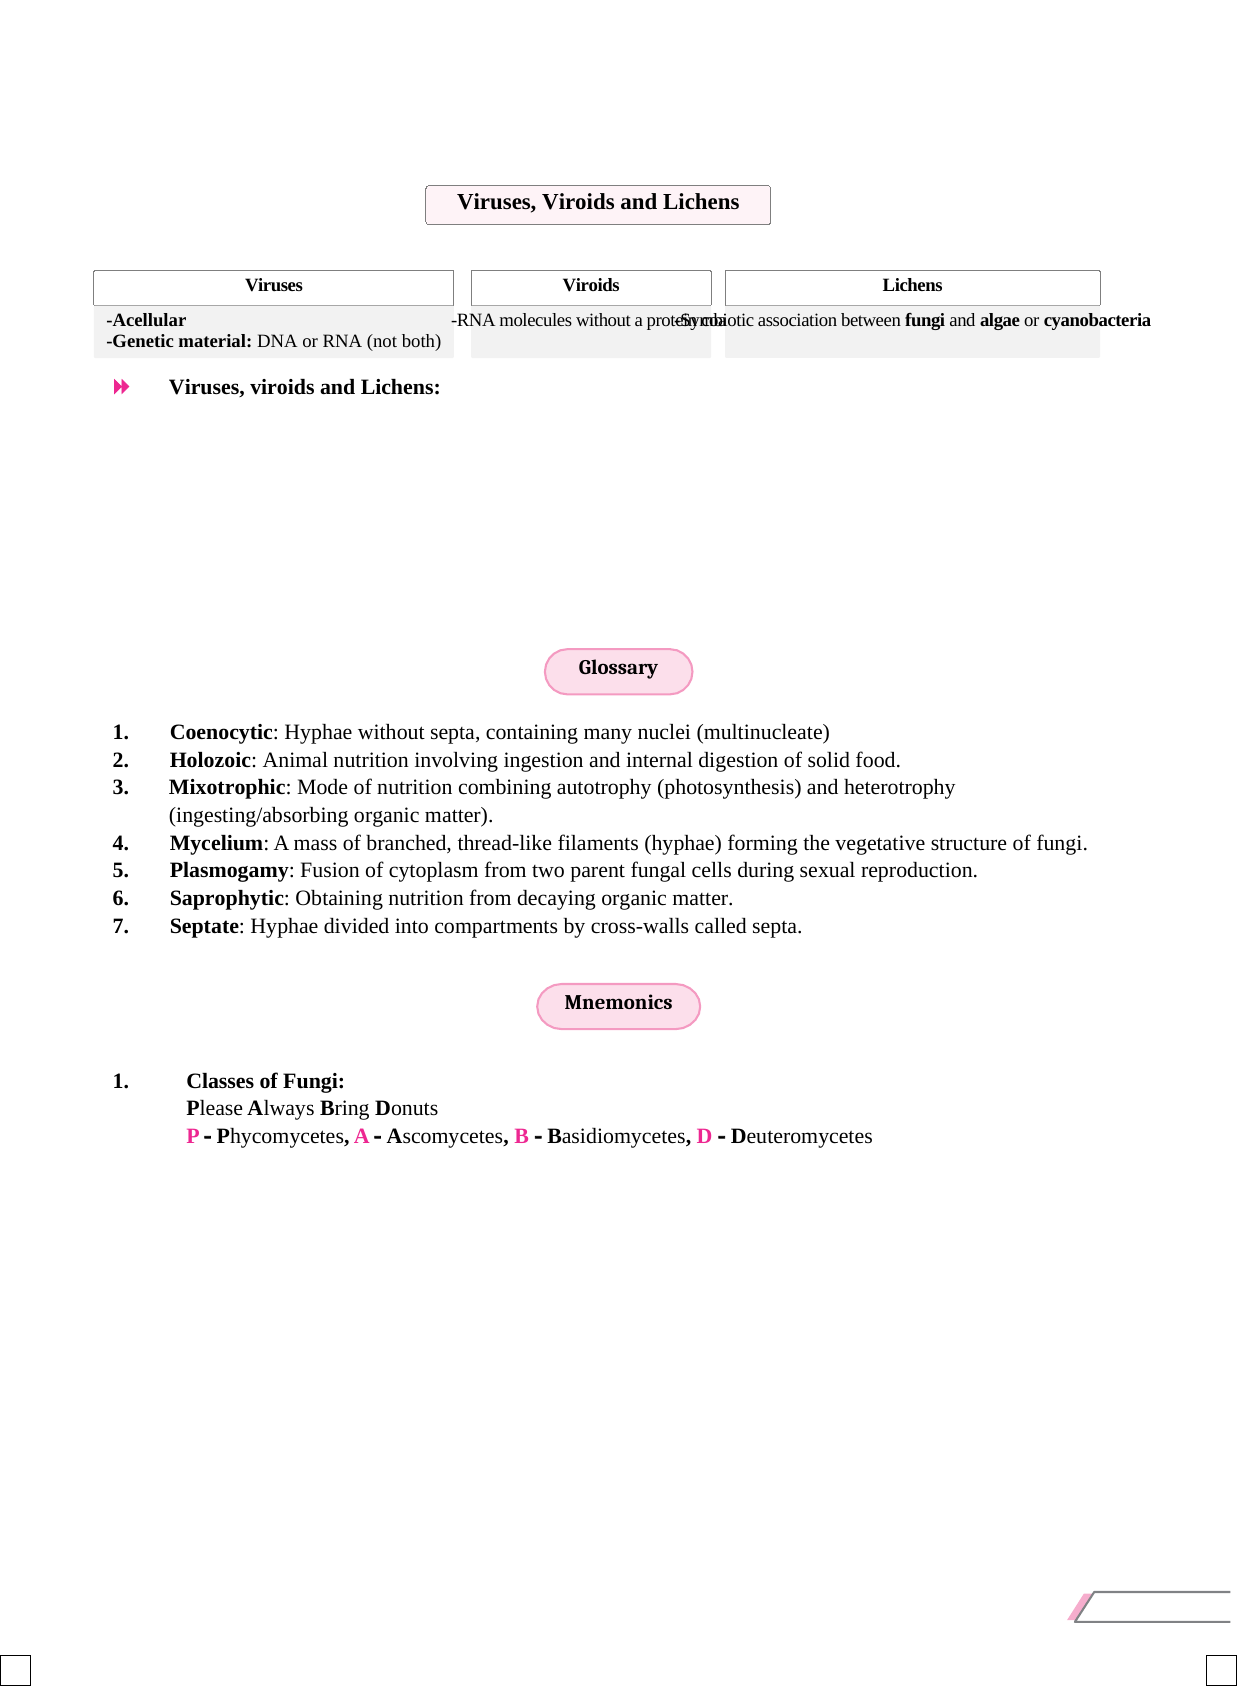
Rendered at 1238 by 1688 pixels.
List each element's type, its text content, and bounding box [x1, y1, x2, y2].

text Viruses, viroids and Lichens: [112, 374, 1125, 399]
text 1. Coenocytic: Hyphae without septa, containing many nuclei (multinucleate) [112, 719, 1125, 744]
text 6. Saprophytic: Obtaining nutrition from decaying organic matter. [112, 885, 1125, 910]
text P Phycomycetes, A Ascomycetes, B Basidiomycetes, D Deuteromycetes [112, 1123, 1125, 1148]
list 1. Classes of Fungi: [112, 1068, 1125, 1093]
text 3. Mixotrophic: Mode of nutrition combining autotrophy (photosynthesis) and heterotrophy (ingesting/absorbing organic matter). [112, 774, 1125, 827]
text 5. Plasmogamy: Fusion of cytoplasm from two parent fungal cells during sexual reproduction. [112, 857, 1125, 883]
text 2. Holozoic: Animal nutrition involving ingestion and internal digestion of solid food. [112, 747, 1125, 772]
text Please Always Bring Donuts [112, 1095, 1125, 1121]
text 4. Mycelium: A mass of branched, thread-like filaments (hyphae) forming the vegetative structure of fungi. [112, 830, 1125, 855]
text 7. Septate: Hyphae divided into compartments by cross-walls called septa. [112, 913, 1125, 938]
